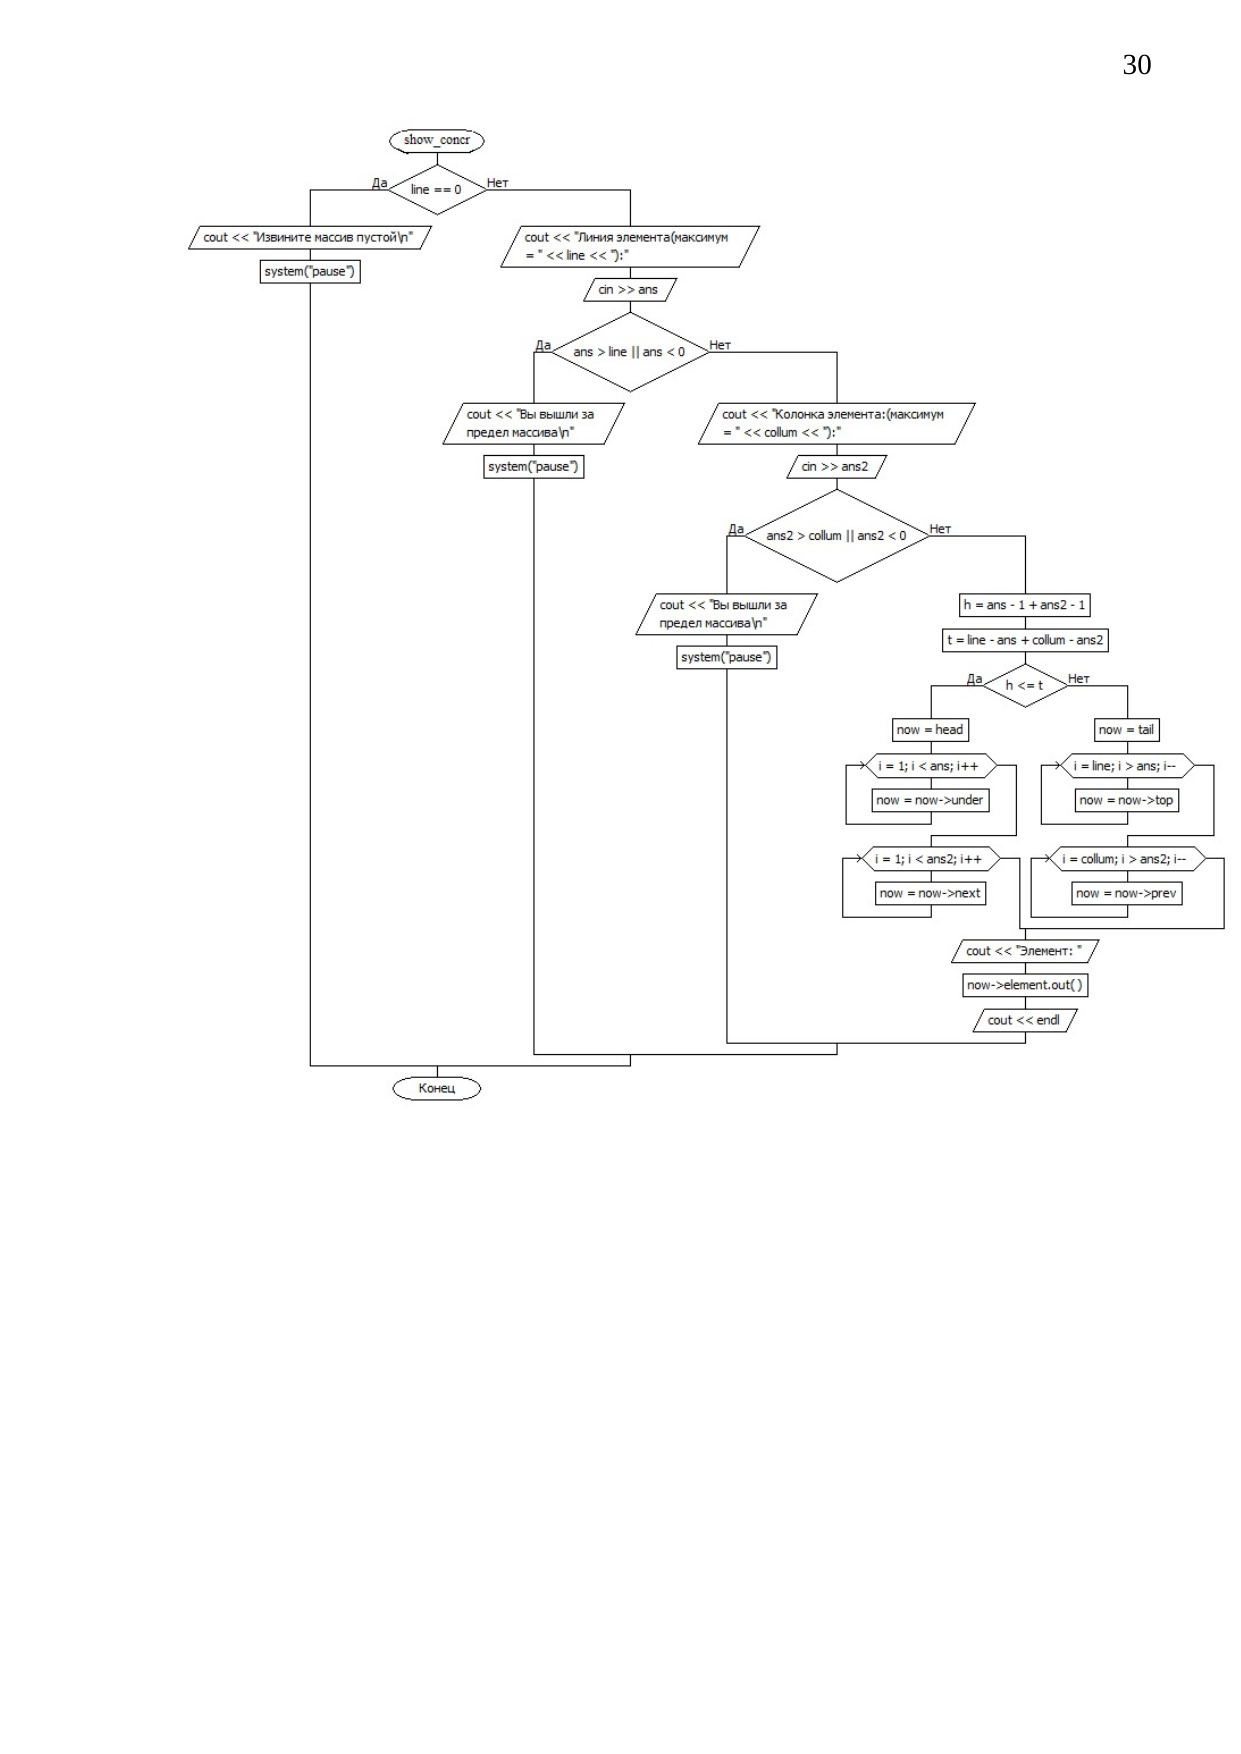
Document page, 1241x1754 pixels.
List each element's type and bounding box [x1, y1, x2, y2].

picture [177, 118, 1235, 1121]
